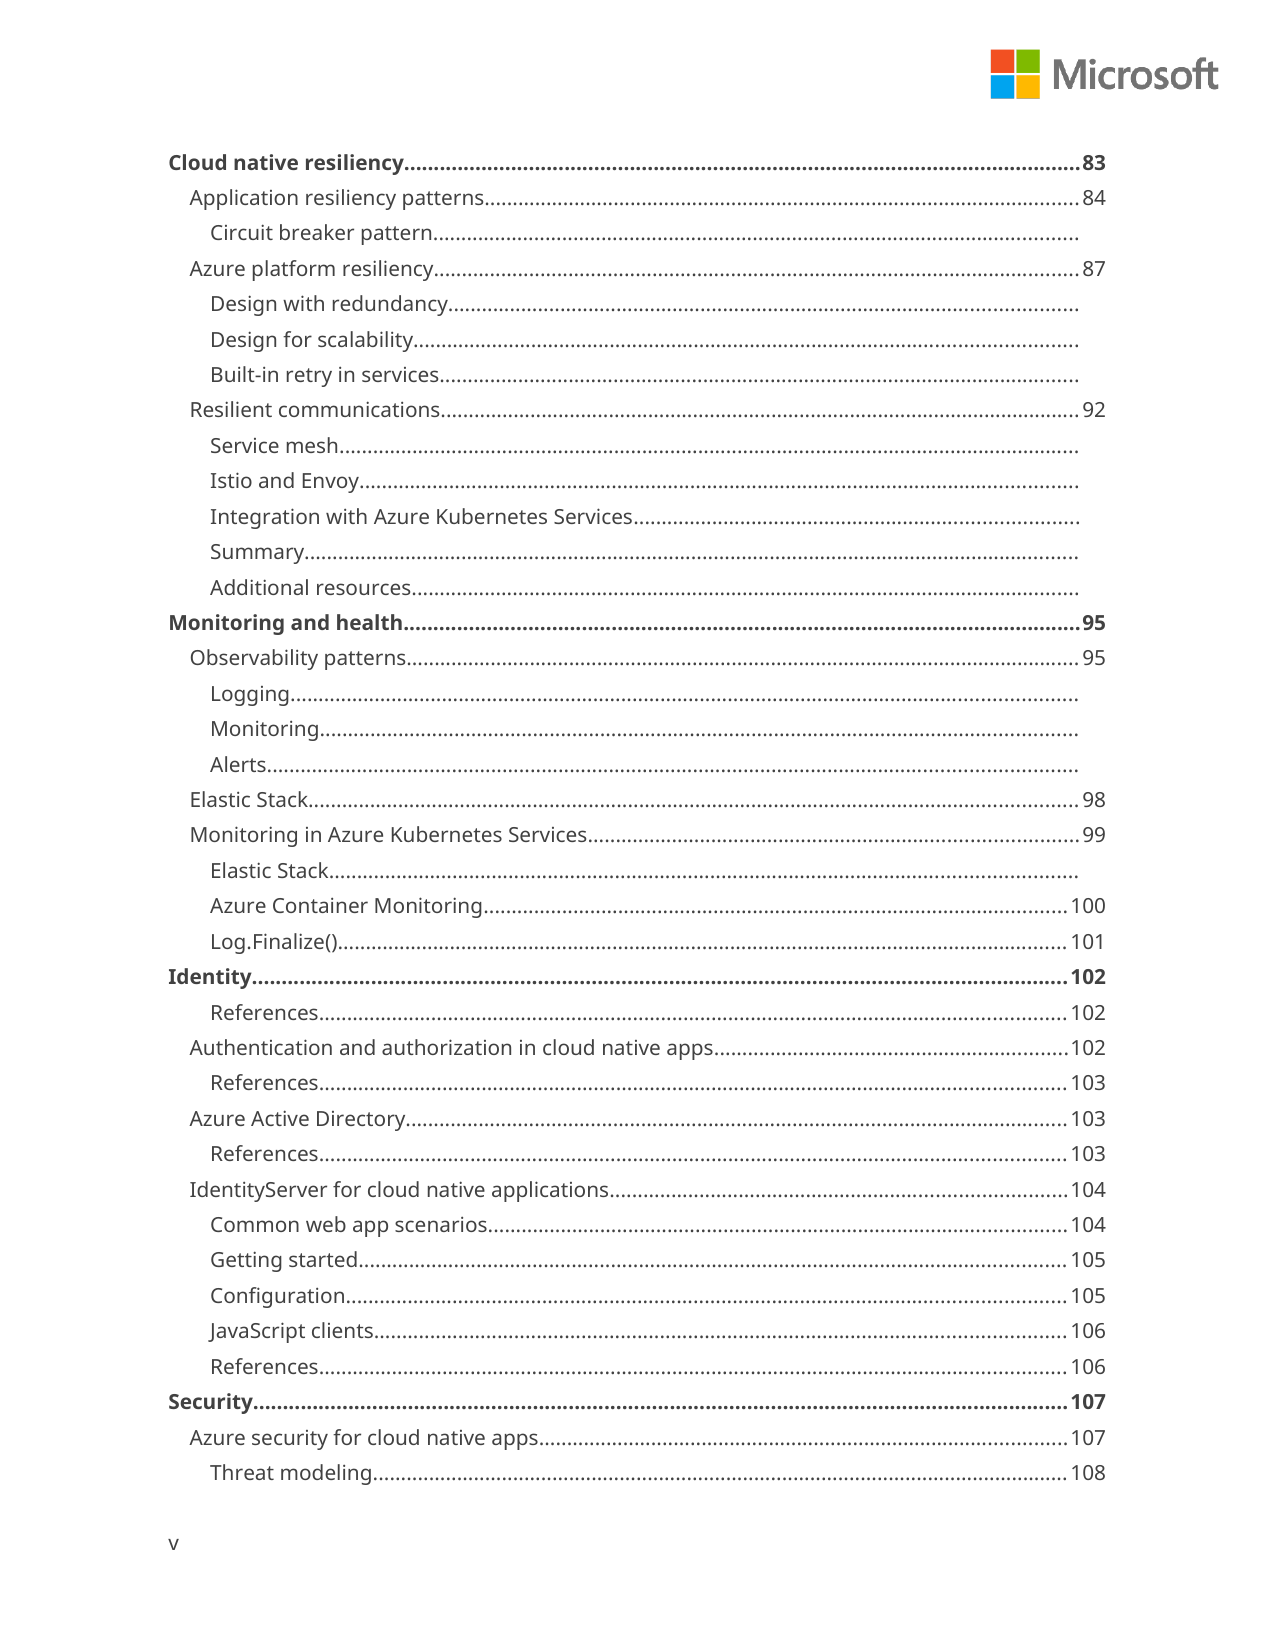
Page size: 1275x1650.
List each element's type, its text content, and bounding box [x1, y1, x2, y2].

text Circuit breaker pattern 86 [210, 221, 1077, 246]
text Application resiliency patterns 84 [189, 185, 1107, 210]
text Authentication and authorization in cloud native apps 102 [189, 1035, 1107, 1060]
text Alerts 97 [210, 752, 1077, 777]
text References 102 [210, 1000, 1077, 1025]
text Azure Container Monitoring 100 [210, 894, 1077, 919]
text Elastic Stack 98 [189, 787, 1107, 812]
text Additional resources 94 [210, 575, 1077, 600]
text Monitoring 97 [210, 717, 1077, 742]
text Common web app scenarios 104 [210, 1212, 1077, 1237]
text Monitoring in Azure Kubernetes Services 99 [189, 823, 1107, 848]
text References 103 [210, 1142, 1077, 1167]
text Threat modeling 108 [210, 1460, 1077, 1485]
text IdentityServer for cloud native applications 104 [189, 1177, 1107, 1202]
text Cloud native resiliency 83 [168, 150, 1107, 175]
text Built-in retry in services 91 [210, 362, 1077, 387]
text Configuration 105 [210, 1283, 1077, 1308]
text Service mesh 92 [210, 433, 1077, 458]
text Design for scalability 90 [210, 327, 1077, 352]
text Istio and Envoy 93 [210, 469, 1077, 494]
text References 103 [210, 1071, 1077, 1096]
text References 106 [210, 1354, 1077, 1379]
text Resilient communications 92 [189, 398, 1107, 423]
text Logging 95 [210, 681, 1077, 706]
text Integration with Azure Kubernetes Services 94 [210, 504, 1077, 529]
text Monitoring and health 95 [168, 610, 1107, 635]
text JavaScript clients 106 [210, 1319, 1077, 1344]
text Elastic Stack 99 [210, 858, 1077, 883]
text Design with redundancy 88 [210, 292, 1077, 317]
text Log.Finalize() 101 [210, 929, 1077, 954]
text Getting started 105 [210, 1248, 1077, 1273]
text Identity 102 [168, 964, 1107, 989]
text Summary 94 [210, 539, 1077, 564]
text Security 107 [168, 1389, 1107, 1414]
text Azure platform resiliency 87 [189, 256, 1107, 281]
text Observability patterns 95 [189, 646, 1107, 671]
text Azure Active Directory 103 [189, 1106, 1107, 1131]
text Azure security for cloud native apps 107 [189, 1425, 1107, 1450]
picture [982, 41, 1225, 108]
